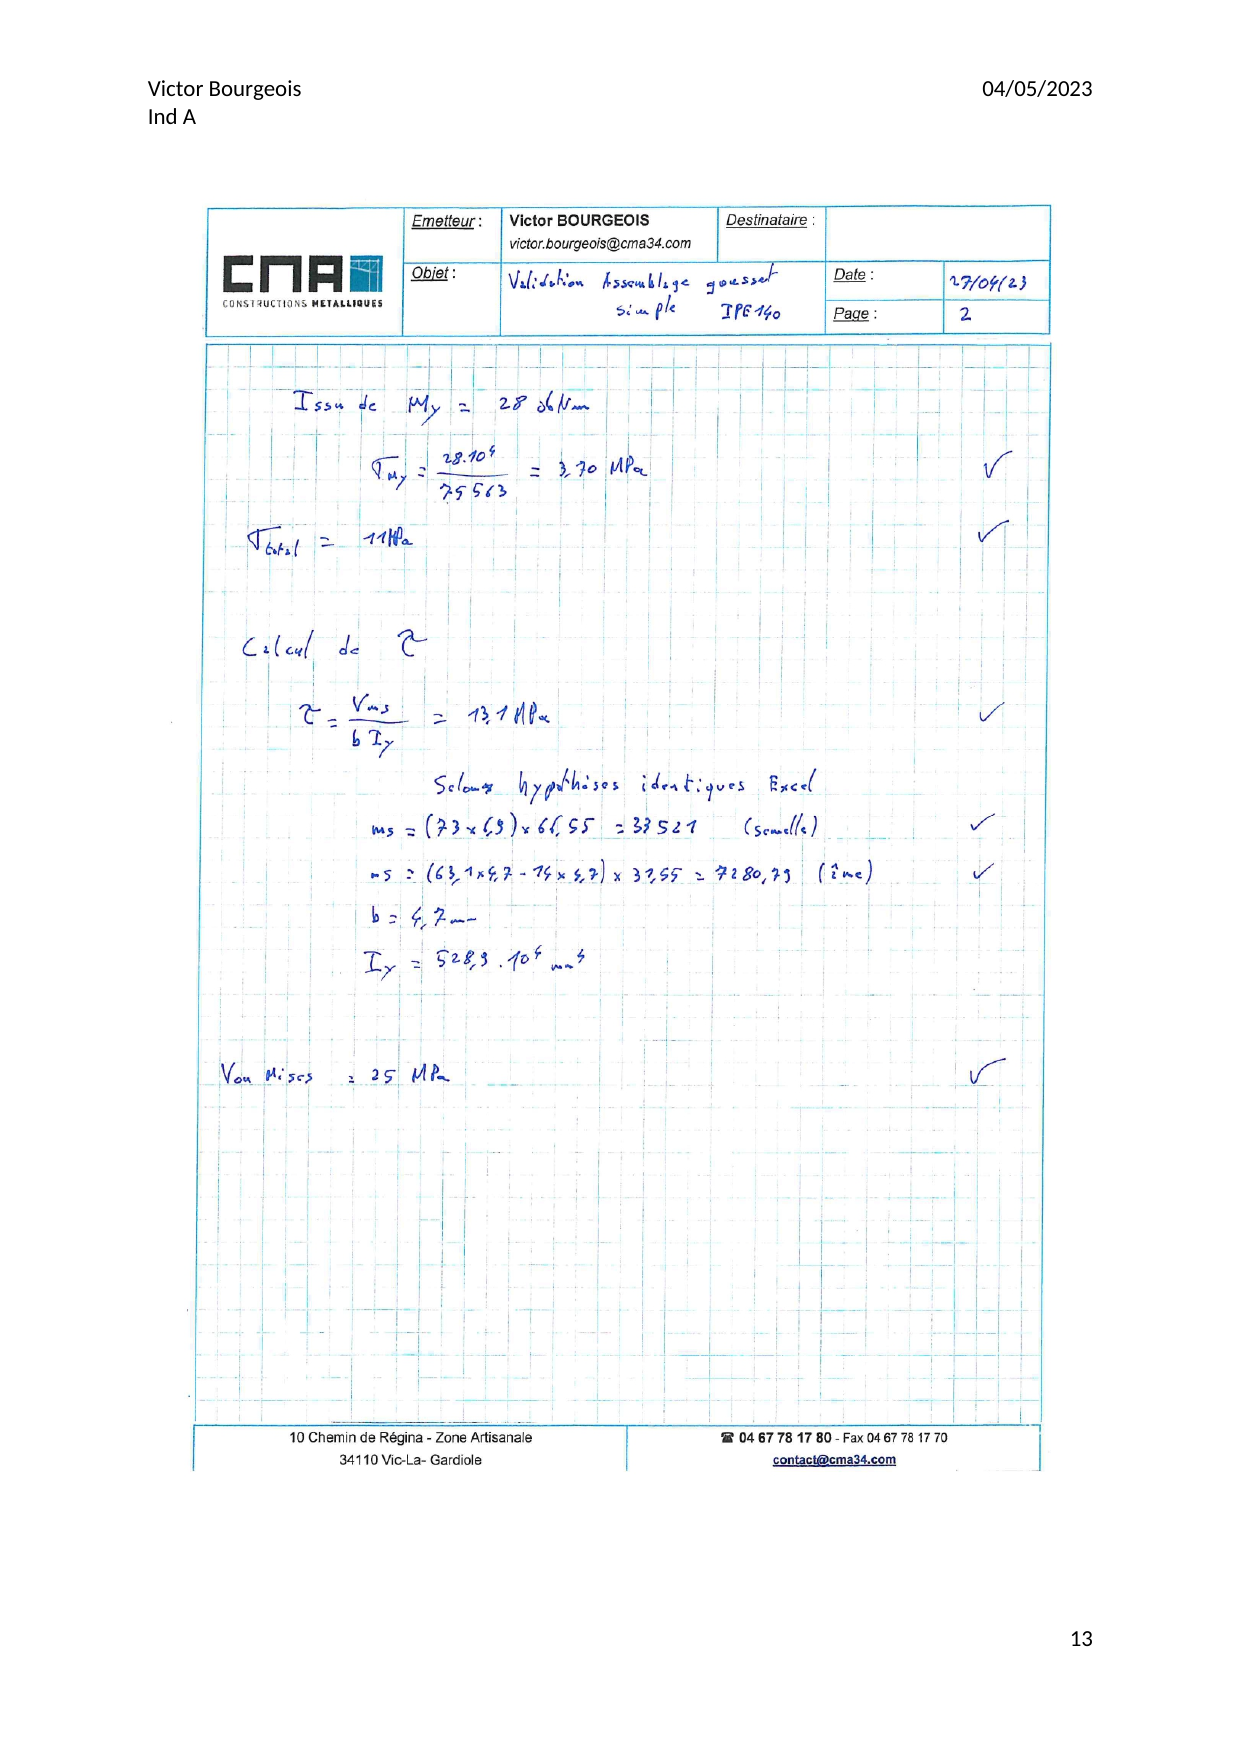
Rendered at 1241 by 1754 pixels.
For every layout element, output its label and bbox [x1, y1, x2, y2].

picture [147, 147, 1093, 1484]
